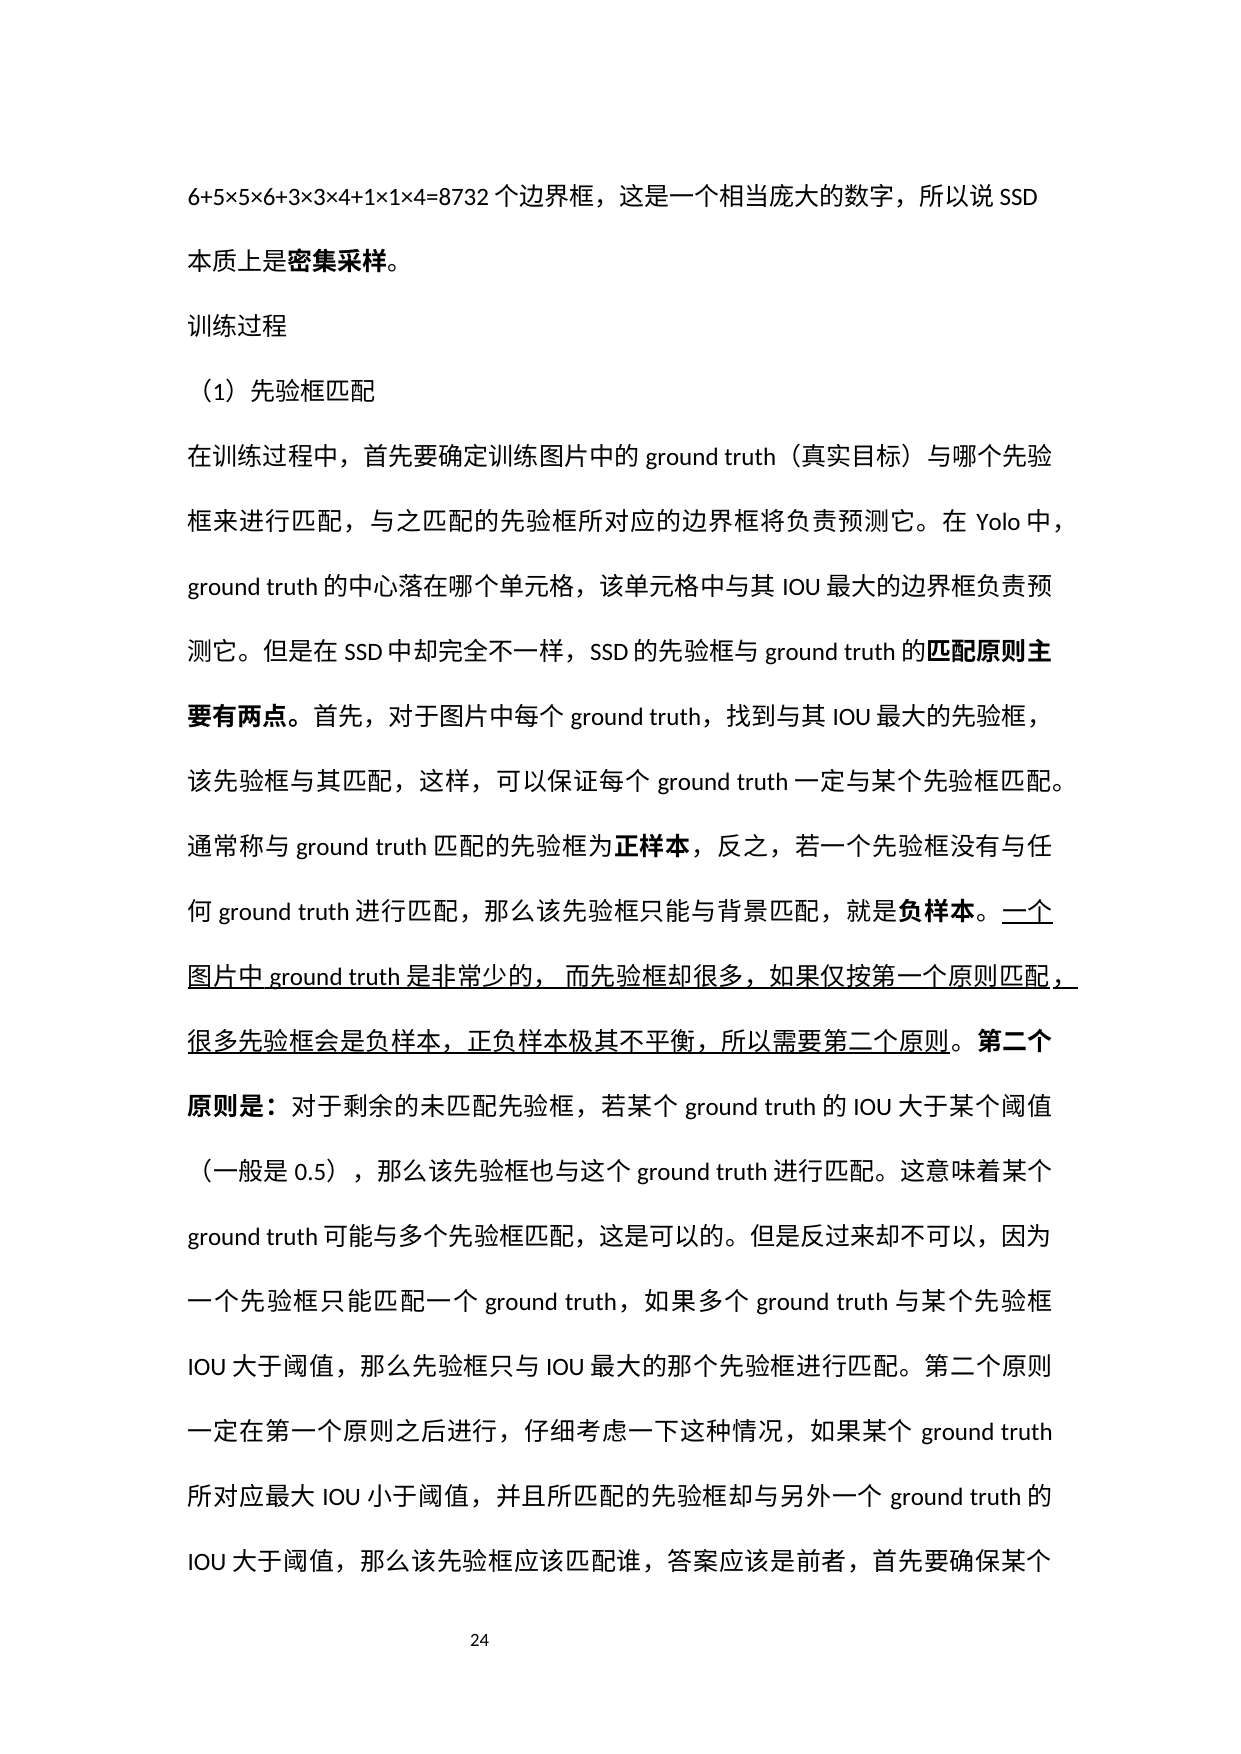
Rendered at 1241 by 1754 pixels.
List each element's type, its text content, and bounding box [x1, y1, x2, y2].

text 训练过程 [187, 292, 1053, 357]
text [187, 422, 1053, 1592]
text （1）先验框匹配 [187, 357, 1053, 422]
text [187, 162, 1053, 292]
